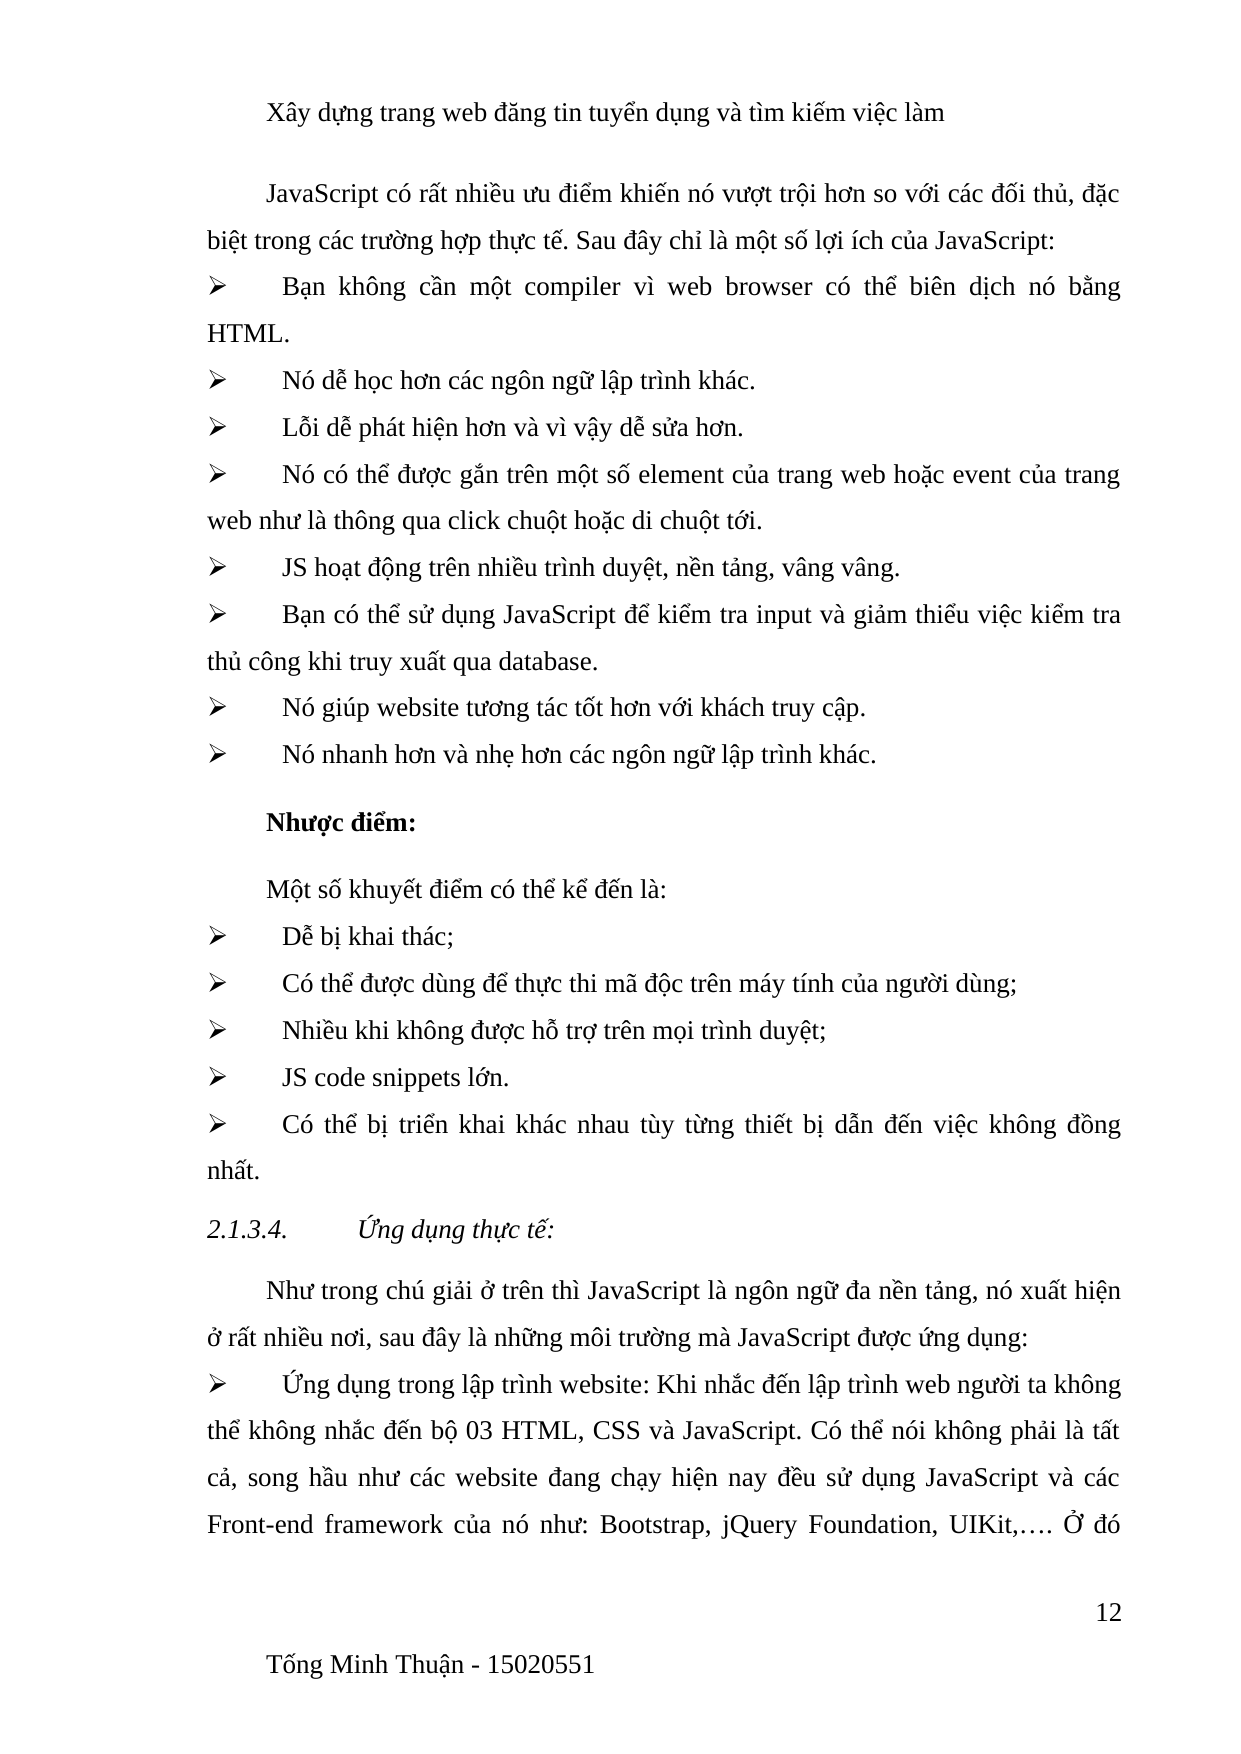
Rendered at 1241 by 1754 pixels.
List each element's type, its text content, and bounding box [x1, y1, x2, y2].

list Nó dễ học hơn các ngôn ngữ lập trình khác. [207, 364, 1122, 395]
list Bạn có thể sử dụng JavaScript để kiểm tra input và giảm thiểu việc kiểm tra thủ công khi truy xuất qua database. [207, 598, 1122, 676]
text Nhược điểm: [207, 806, 1122, 837]
list Dễ bị khai thác; [207, 920, 1122, 951]
text Ứng dụng thực tế: [207, 1214, 1122, 1245]
text Như trong chú giải ở trên thì JavaScript là ngôn ngữ đa nền tảng, nó xuất hiện ở rất nhiều nơi, sau đây là những môi trường mà JavaScript được ứng dụng: [207, 1274, 1122, 1352]
text Một số khuyết điểm có thể kể đến là: [207, 873, 1122, 905]
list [207, 1368, 1122, 1539]
text JavaScript có rất nhiều ưu điểm khiến nó vượt trội hơn so với các đối thủ, đặc biệt trong các trường hợp thực tế. Sau đây chỉ là một số lợi ích của JavaScript: [207, 177, 1122, 255]
list Có thể được dùng để thực thi mã độc trên máy tính của người dùng; [207, 967, 1122, 998]
list JS code snippets lớn. [207, 1061, 1122, 1092]
list JS hoạt động trên nhiều trình duyệt, nền tảng, vâng vâng. [207, 551, 1122, 582]
list Nó nhanh hơn và nhẹ hơn các ngôn ngữ lập trình khác. [207, 738, 1122, 769]
list Nhiều khi không được hỗ trợ trên mọi trình duyệt; [207, 1014, 1122, 1045]
list Bạn không cần một compiler vì web browser có thể biên dịch nó bằng HTML. [207, 271, 1122, 348]
list Nó giúp website tương tác tốt hơn với khách truy cập. [207, 691, 1122, 723]
list Nó có thể được gắn trên một số element của trang web hoặc event của trang web như là thông qua click chuột hoặc di chuột tới. [207, 458, 1122, 536]
list Có thể bị triển khai khác nhau tùy từng thiết bị dẫn đến việc không đồng nhất. [207, 1108, 1122, 1186]
list Lỗi dễ phát hiện hơn và vì vậy dễ sửa hơn. [207, 411, 1122, 442]
